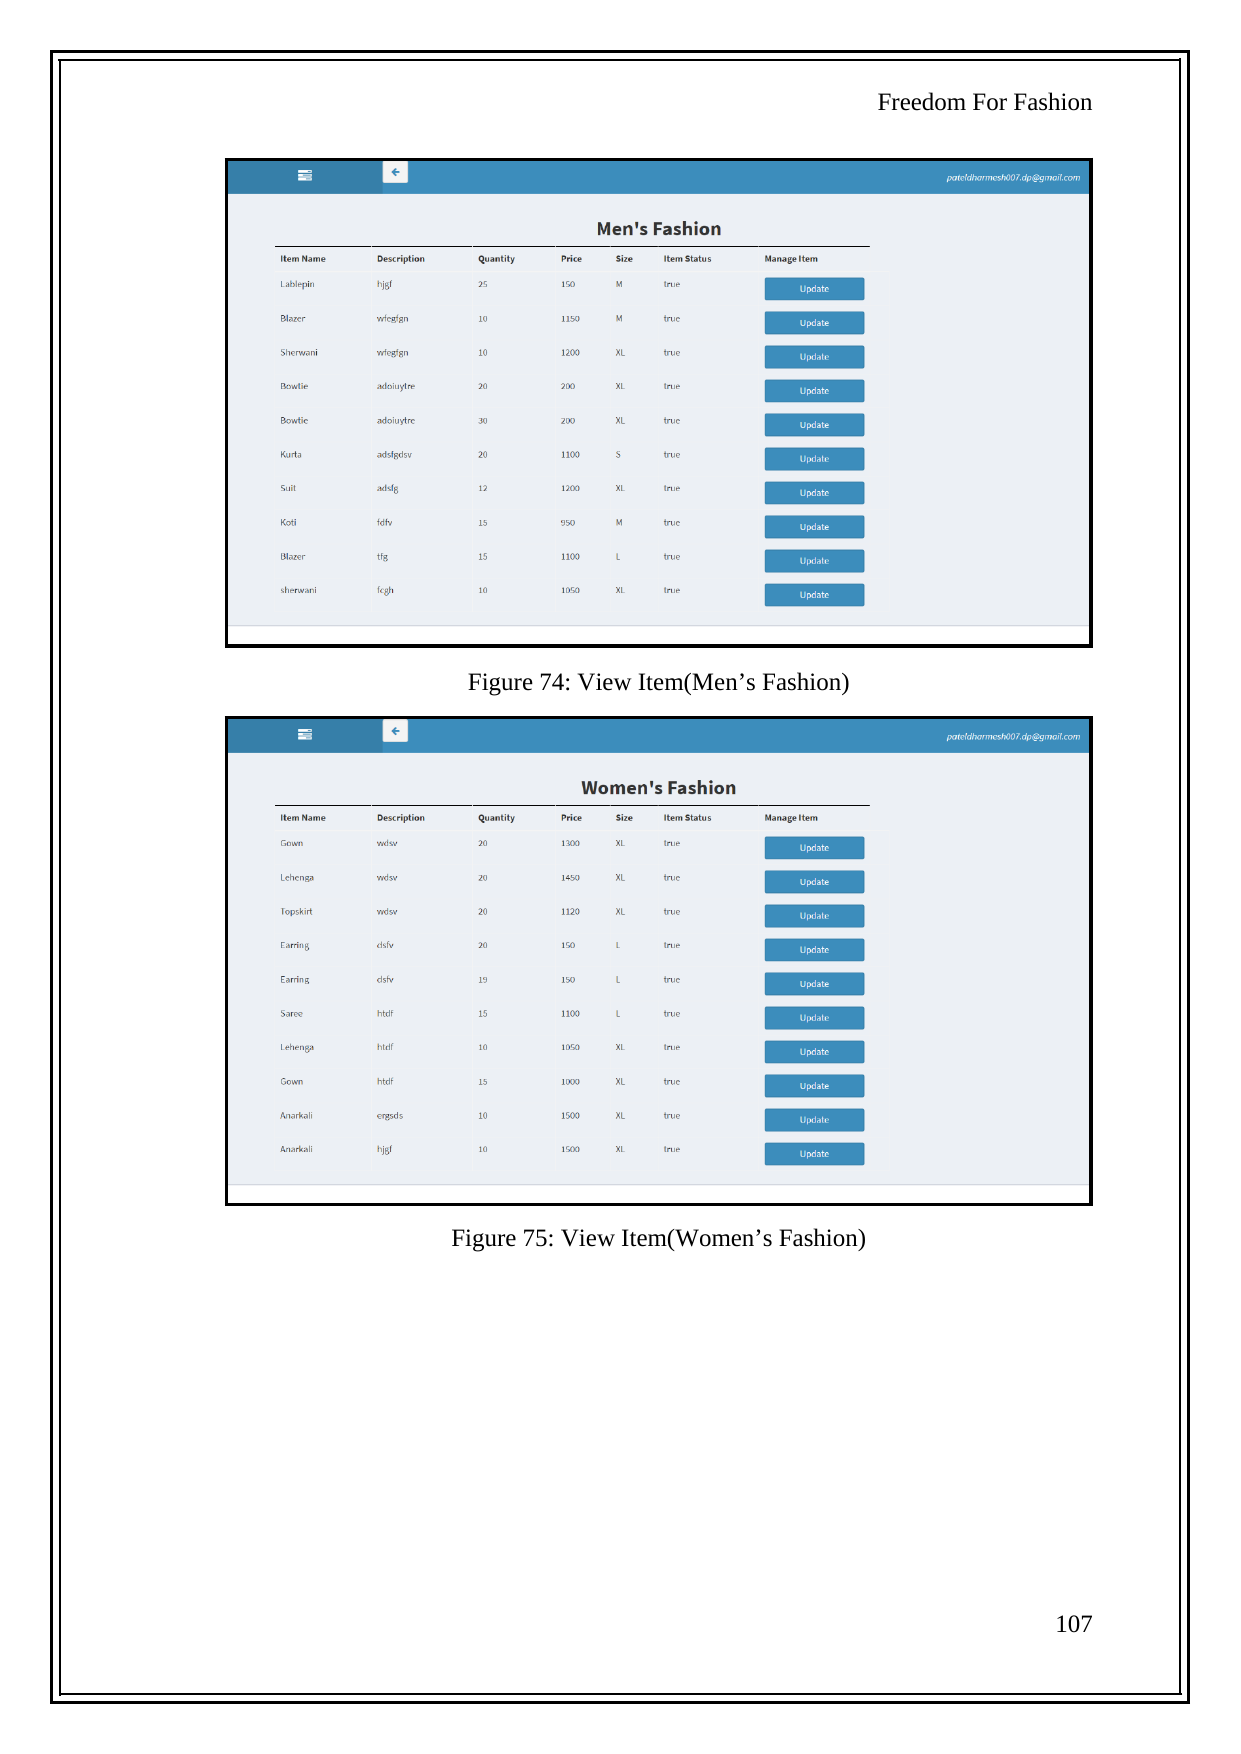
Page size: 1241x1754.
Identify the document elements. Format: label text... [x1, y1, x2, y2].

picture [228, 719, 1089, 1203]
text Figure 74: View Item(Men’s Fashion) [224, 667, 1092, 695]
text Figure 75: View Item(Women’s Fashion) [224, 1223, 1092, 1252]
picture [228, 161, 1089, 644]
